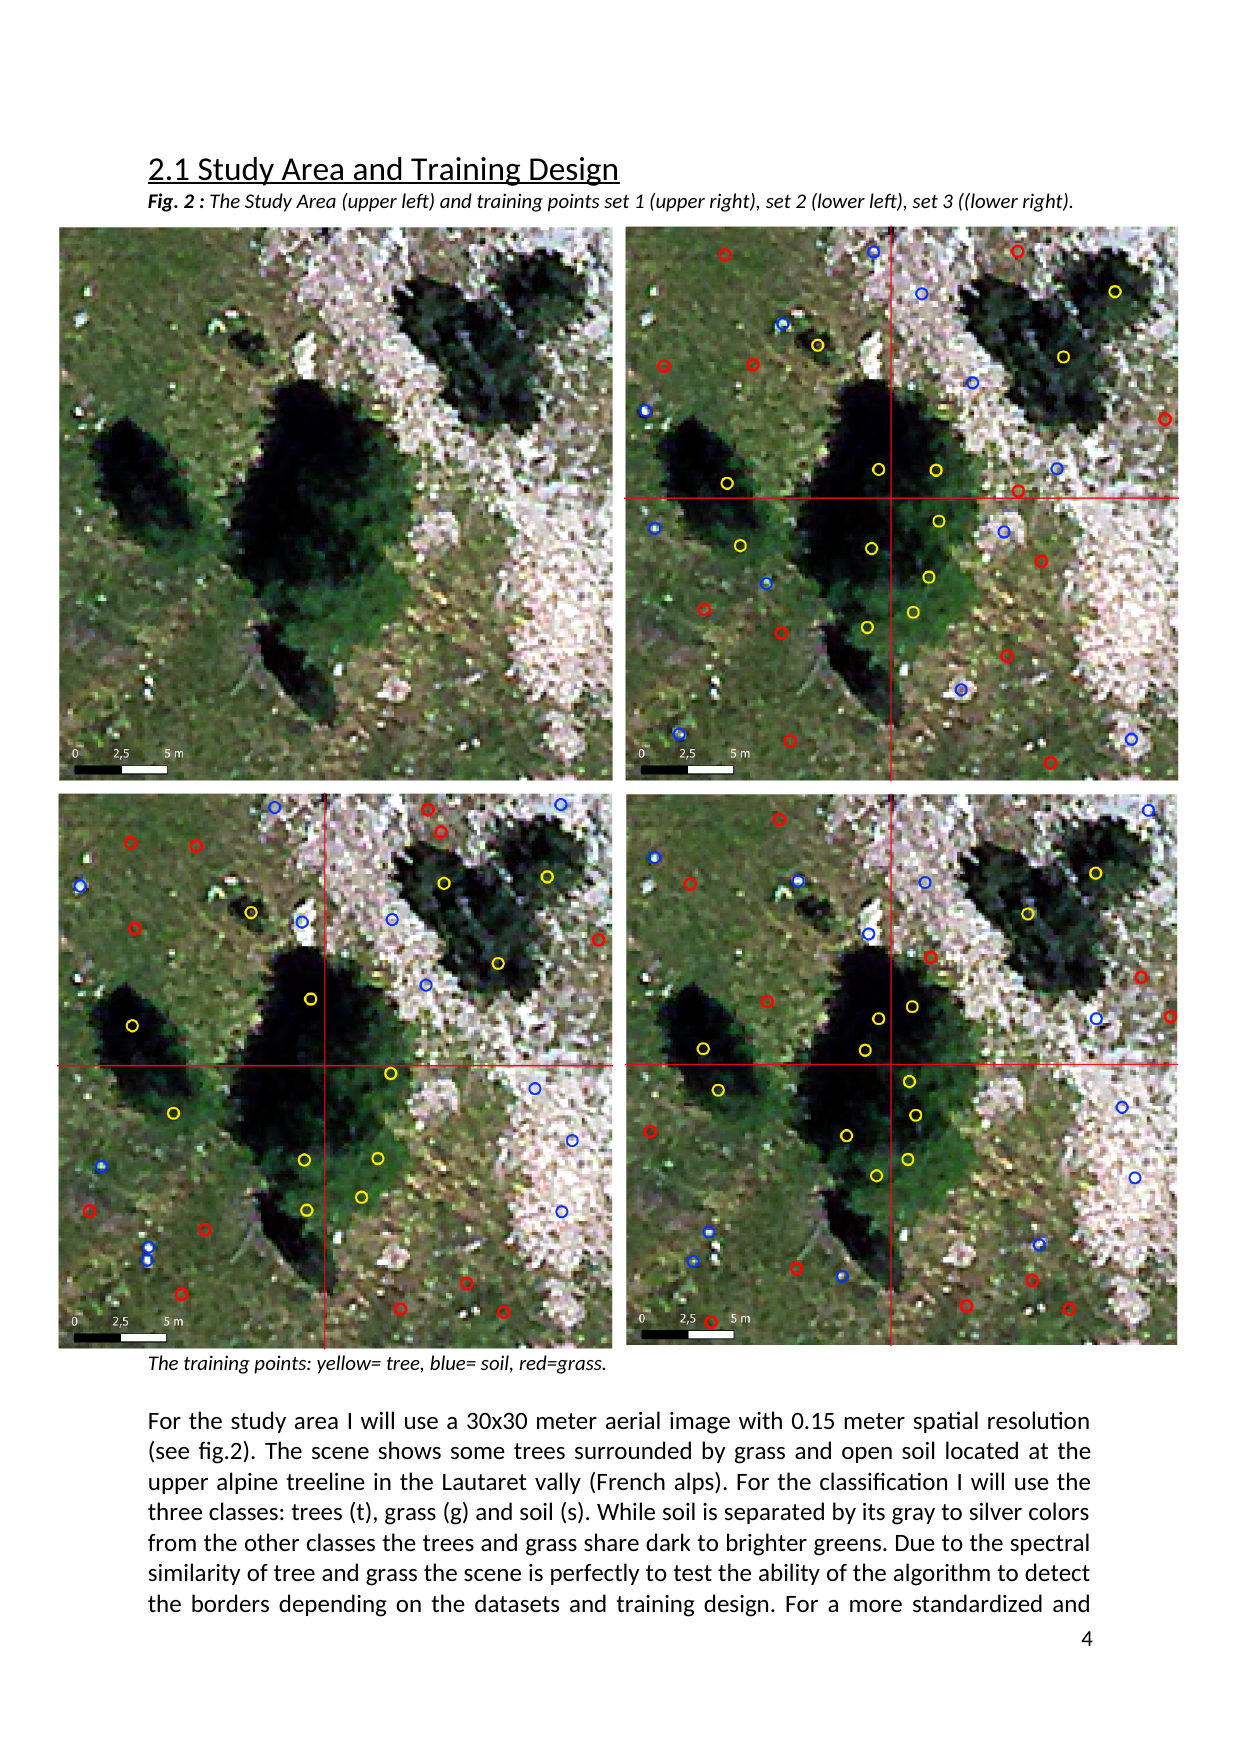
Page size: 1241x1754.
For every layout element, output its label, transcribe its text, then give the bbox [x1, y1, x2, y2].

picture [57, 225, 148, 783]
picture [624, 792, 1179, 1347]
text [148, 1405, 1093, 1618]
picture [57, 792, 614, 1351]
text 2.1 Study Area and Training Design [148, 148, 1093, 188]
picture [624, 225, 1180, 783]
